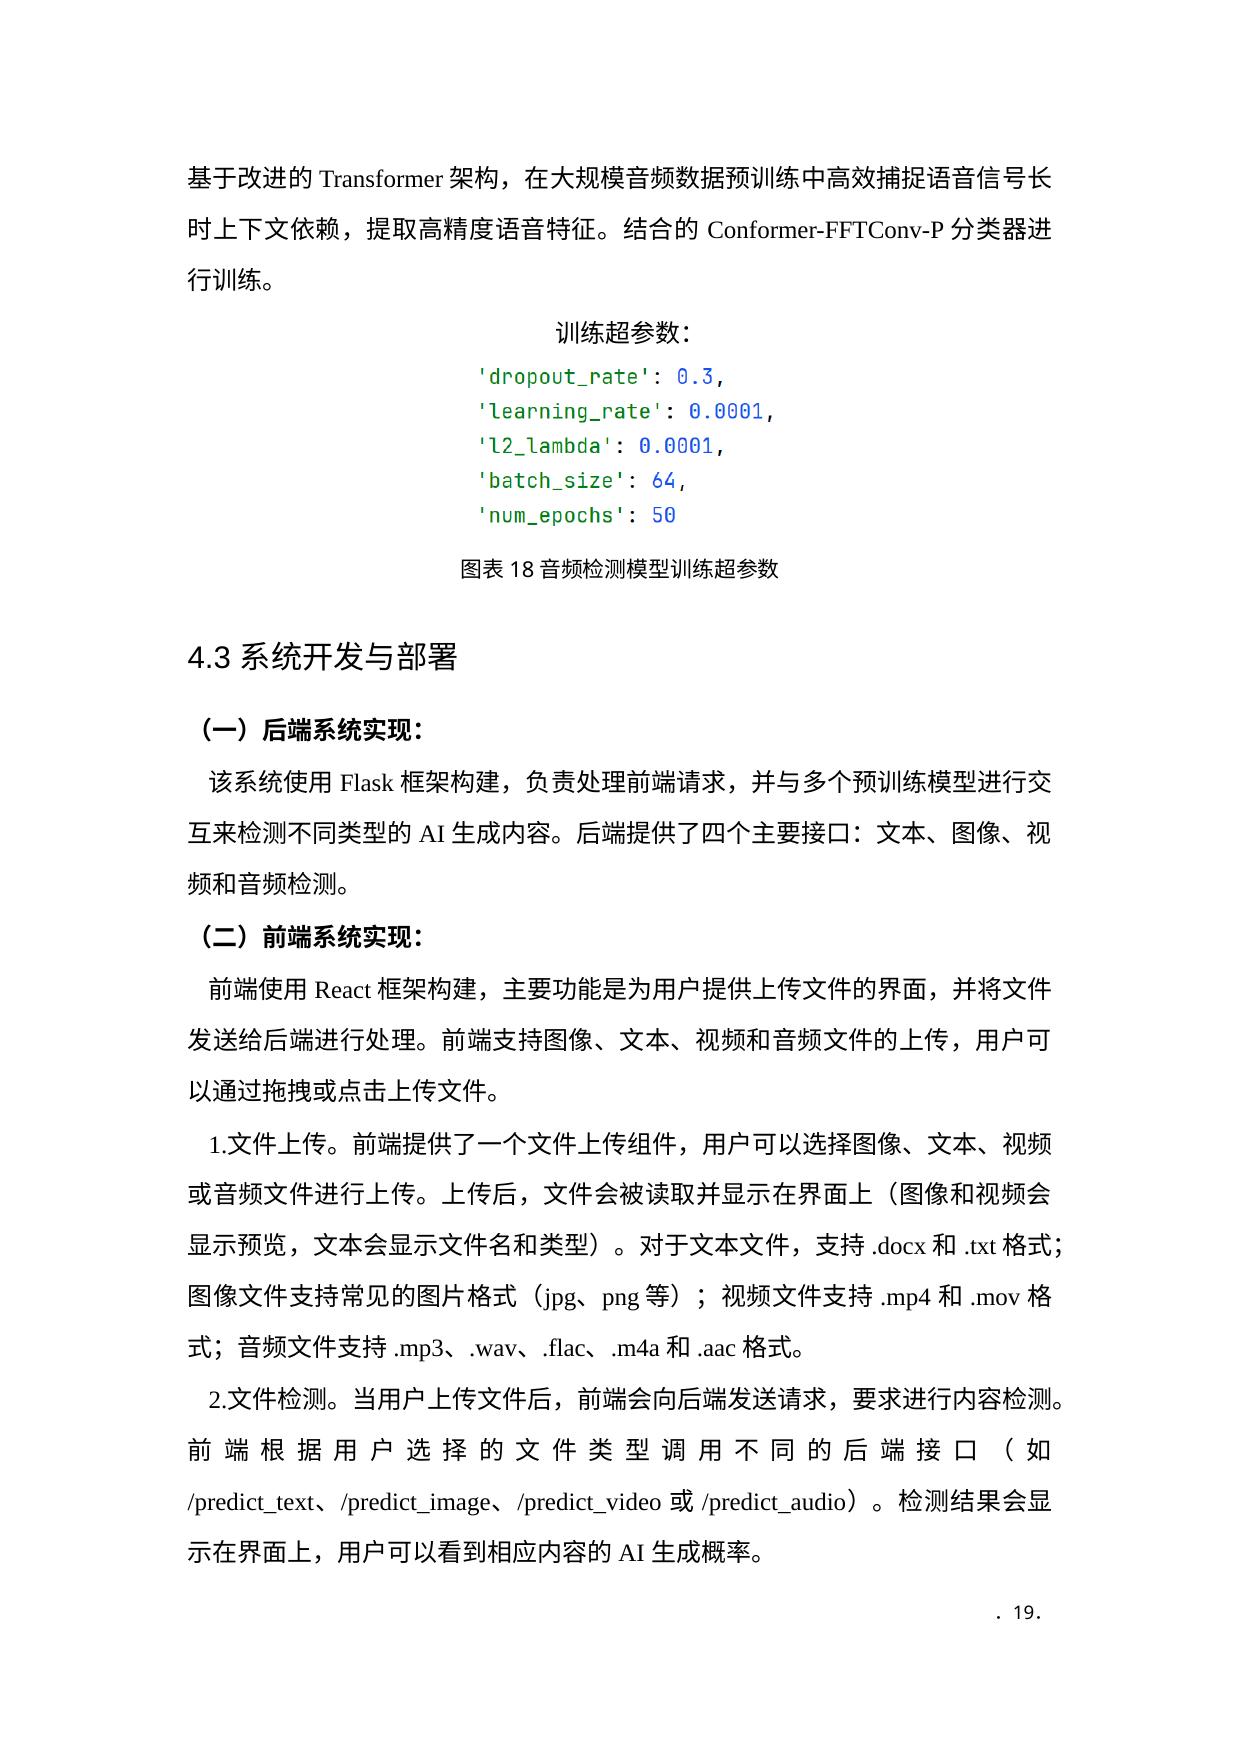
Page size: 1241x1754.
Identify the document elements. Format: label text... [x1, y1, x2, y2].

text 该系统使用 Flask 框架构建，负责处理前端请求，并与多个预训练模型进行交互来检测不同类型的 AI 生成内容。后端提供了四个主要接口：文本、图像、视频和音频检测。 [187, 763, 1053, 901]
picture [446, 361, 794, 537]
text 图表 18 音频检测模型训练超参数 [187, 551, 1053, 584]
text 1.文件上传。前端提供了一个文件上传组件，用户可以选择图像、文本、视频或音频文件进行上传。上传后，文件会被读取并显示在界面上（图像和视频会显示预览，文本会显示文件名和类型）。对于文本文件，支持 .docx 和 .txt 格式；图像文件支持常见的图片格式（jpg、png等）；视频文件支持 .mp4 和 .mov 格式；音频文件支持 .mp3、.wav、.flac、.m4a 和 .aac 格式。 [187, 1124, 1053, 1363]
text （一）后端系统实现： [187, 710, 1053, 746]
text （二）前端系统实现： [187, 917, 1053, 953]
text 2.文件检测。当用户上传文件后，前端会向后端发送请求，要求进行内容检测。前端根据用户选择的文件类型调用不同的后端接口（如 /predict_text、/predict_image、/predict_video 或 /predict_audio）。检测结果会显示在界面上，用户可以看到相应内容的 AI 生成概率。 [187, 1380, 1053, 1568]
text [187, 159, 1053, 297]
text 前端使用 React 框架构建，主要功能是为用户提供上传文件的界面，并将文件发送给后端进行处理。前端支持图像、文本、视频和音频文件的上传，用户可以通过拖拽或点击上传文件。 [187, 970, 1053, 1108]
subtitle 系统开发与部署 [187, 633, 1053, 678]
